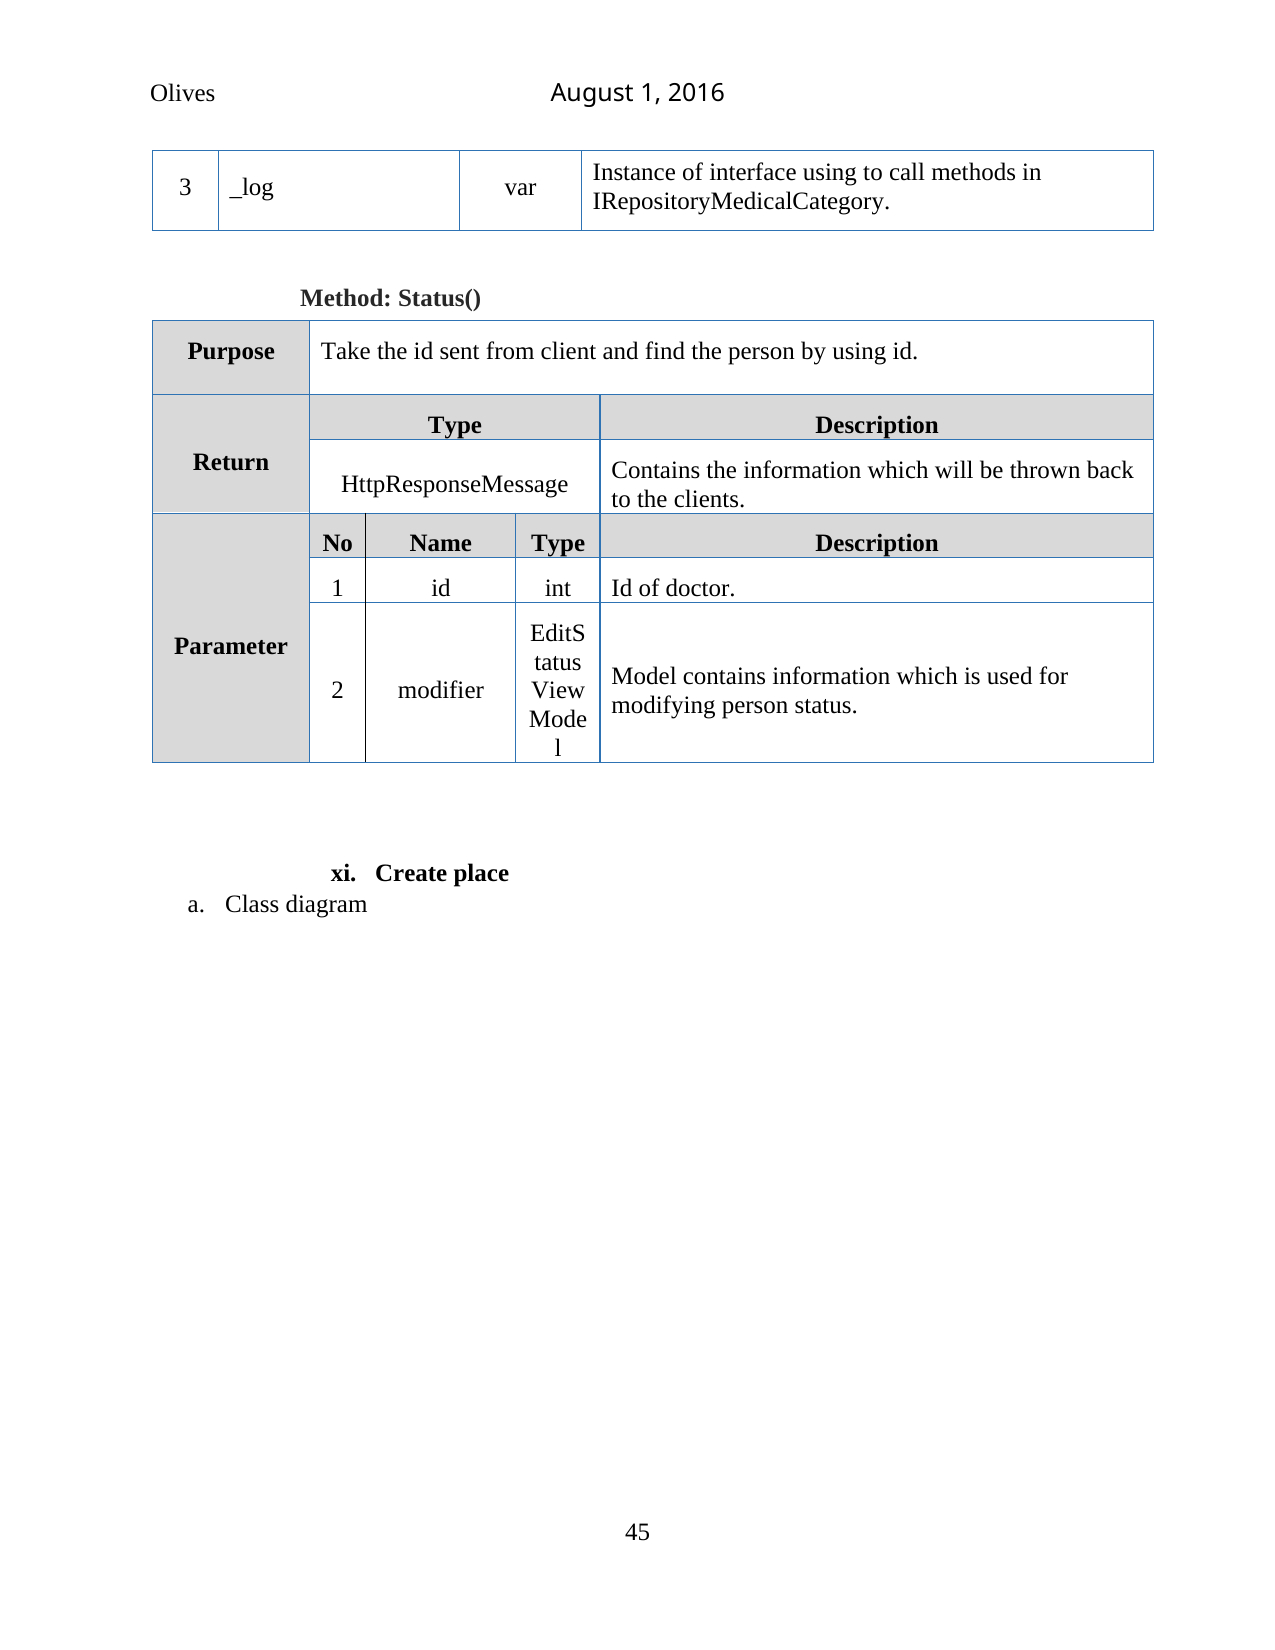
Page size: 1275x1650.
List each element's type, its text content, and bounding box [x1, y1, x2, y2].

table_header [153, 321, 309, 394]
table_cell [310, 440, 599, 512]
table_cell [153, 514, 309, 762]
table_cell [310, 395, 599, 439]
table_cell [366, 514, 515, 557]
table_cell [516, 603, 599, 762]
subtitle Create place [356, 858, 1125, 887]
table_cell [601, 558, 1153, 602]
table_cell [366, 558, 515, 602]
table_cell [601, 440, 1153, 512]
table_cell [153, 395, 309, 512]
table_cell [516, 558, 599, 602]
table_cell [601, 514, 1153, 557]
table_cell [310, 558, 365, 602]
list Class diagram [187, 889, 1125, 918]
subtitle Method: Status() [300, 278, 1125, 314]
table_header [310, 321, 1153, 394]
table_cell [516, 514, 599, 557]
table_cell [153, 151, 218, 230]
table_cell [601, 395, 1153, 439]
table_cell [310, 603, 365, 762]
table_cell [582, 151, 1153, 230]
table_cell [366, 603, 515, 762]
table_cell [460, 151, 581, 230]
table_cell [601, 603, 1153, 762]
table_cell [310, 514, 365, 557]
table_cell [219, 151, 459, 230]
